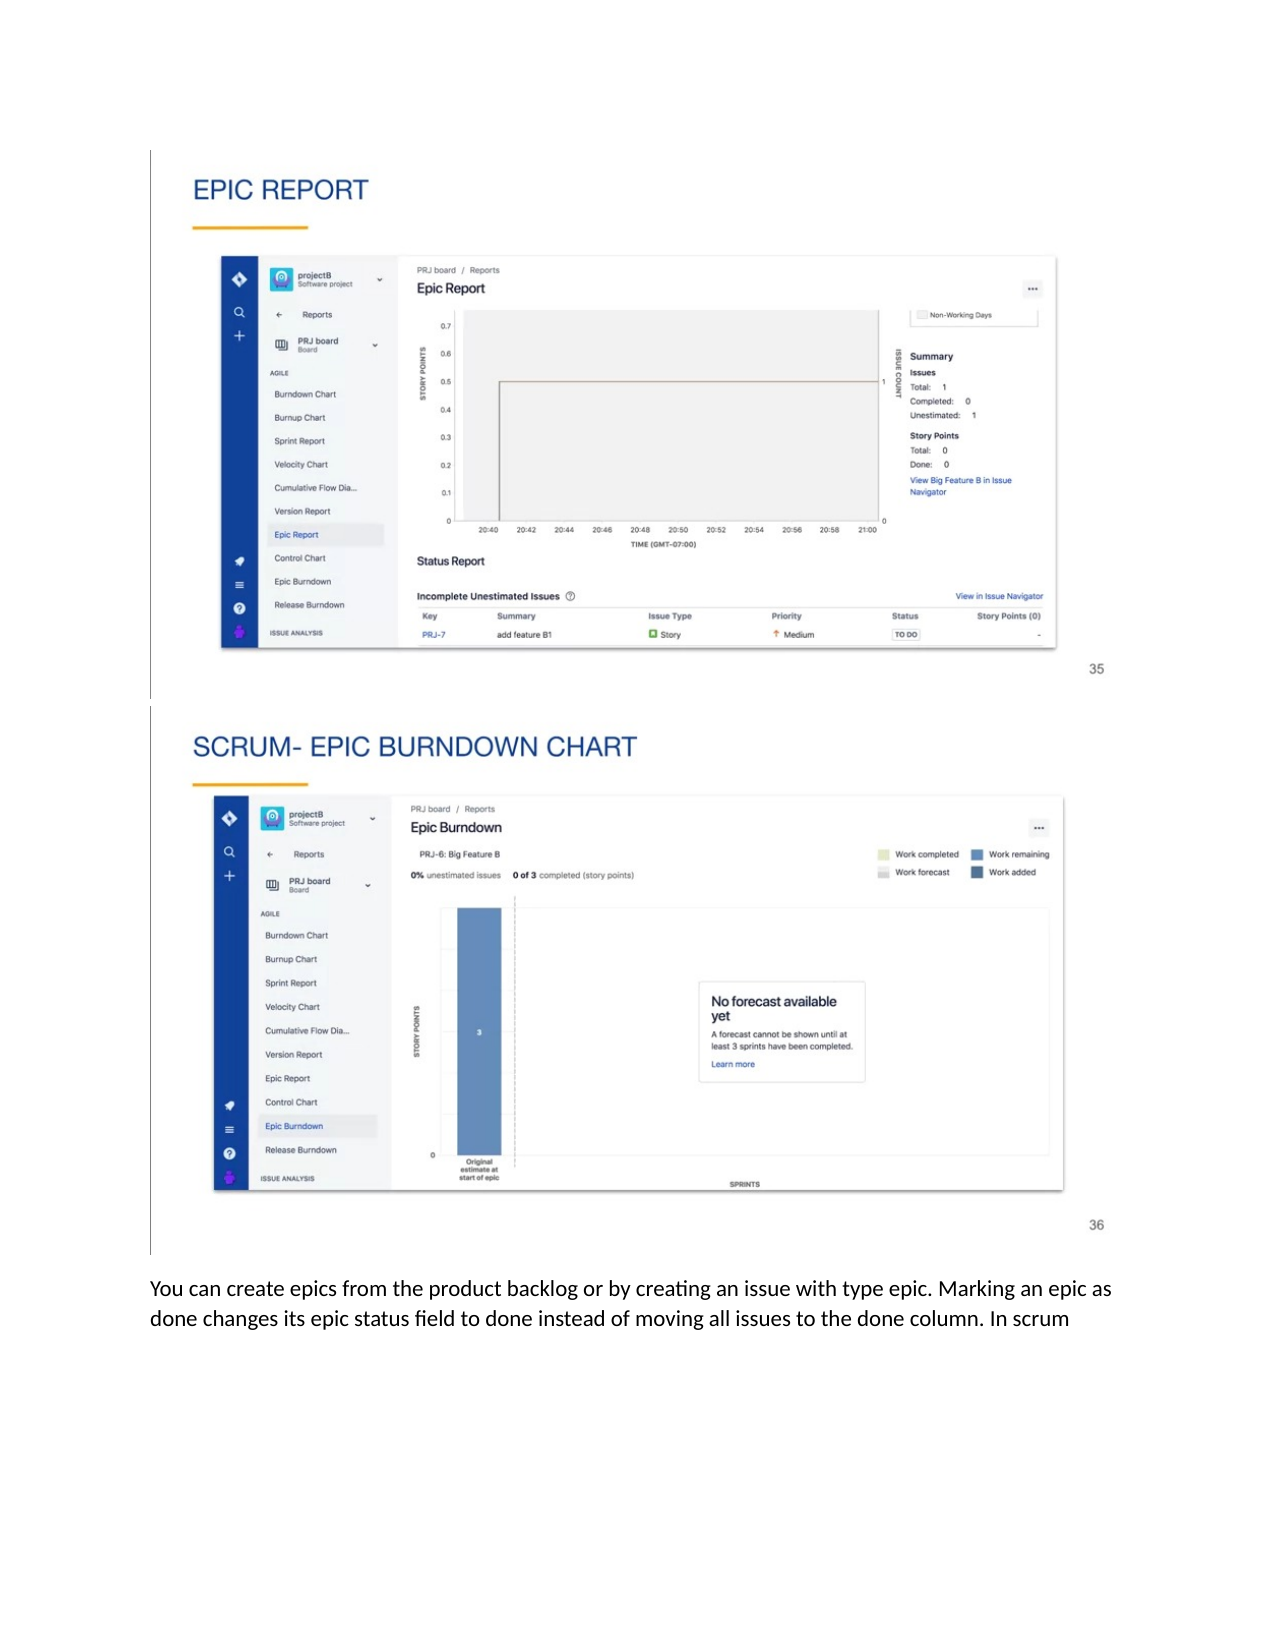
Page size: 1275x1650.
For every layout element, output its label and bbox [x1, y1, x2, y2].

picture [150, 706, 1125, 1255]
text [150, 1274, 1125, 1332]
picture [150, 150, 1125, 699]
